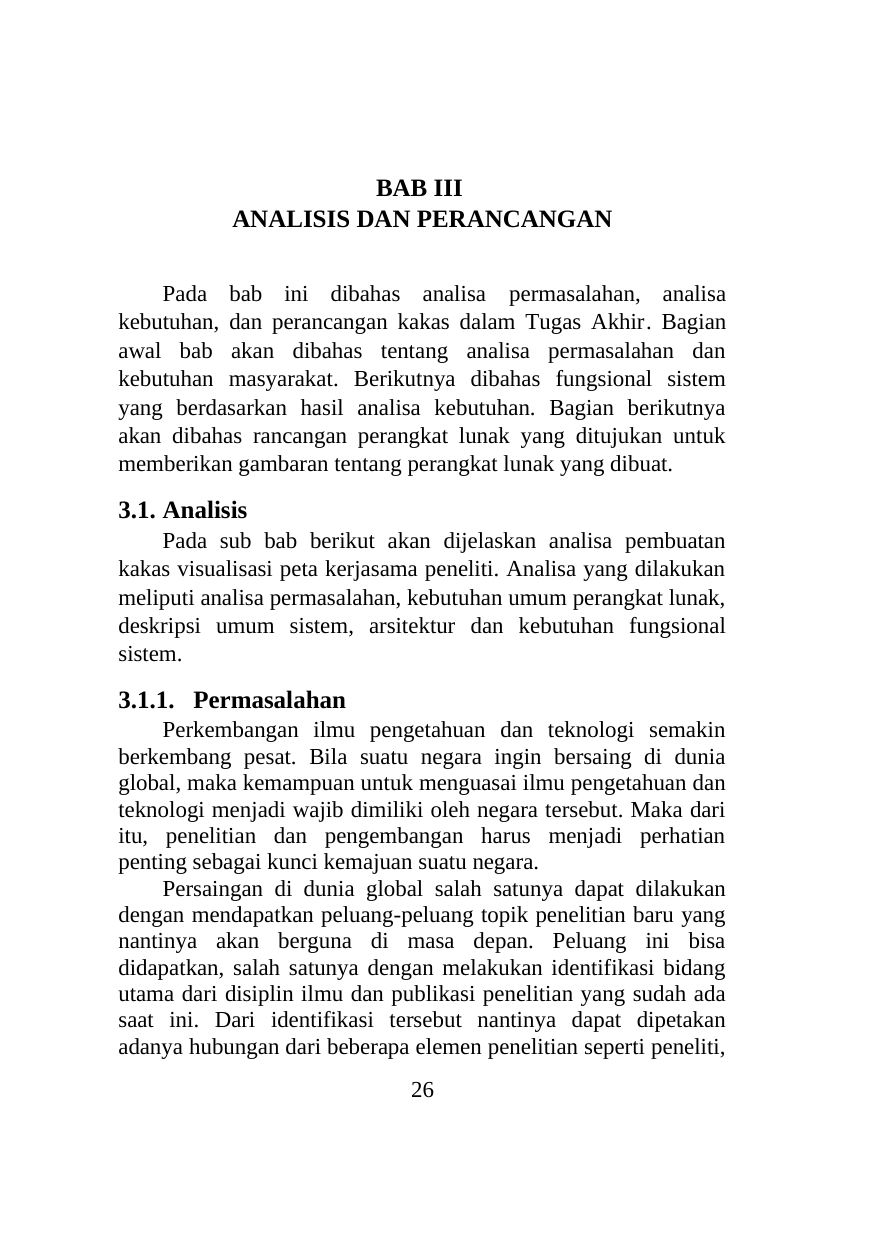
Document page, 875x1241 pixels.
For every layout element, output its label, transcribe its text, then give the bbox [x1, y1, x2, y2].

text Pada sub bab berikut akan dijelaskan analisa pembuatan kakas visualisasi peta kerjasama peneliti. Analisa yang dilakukan meliputi analisa permasalahan, kebutuhan umum perangkat lunak, deskripsi umum sistem, arsitektur dan kebutuhan fungsional sistem. [118, 527, 726, 667]
subtitle Permasalahan [118, 686, 726, 714]
subtitle Analisis [118, 496, 726, 524]
subtitle BAB III ANALISIS DAN PERANCANGAN [118, 173, 726, 232]
text Perkembangan ilmu pengetahuan dan teknologi semakin berkembang pesat. Bila suatu negara ingin bersaing di dunia global, maka kemampuan untuk menguasai ilmu pengetahuan dan teknologi menjadi wajib dimiliki oleh negara tersebut. Maka dari itu, penelitian dan pengembangan harus menjadi perhatian penting sebagai kunci kemajuan suatu negara. [118, 717, 726, 875]
text Pada bab ini dibahas analisa permasalahan, analisa kebutuhan, dan perancangan kakas dalam Tugas Akhir. Bagian awal bab akan dibahas tentang analisa permasalahan dan kebutuhan masyarakat. Berikutnya dibahas fungsional sistem yang berdasarkan hasil analisa kebutuhan. Bagian berikutnya akan dibahas rancangan perangkat lunak yang ditujukan untuk memberikan gambaran tentang perangkat lunak yang dibuat. [118, 280, 726, 477]
